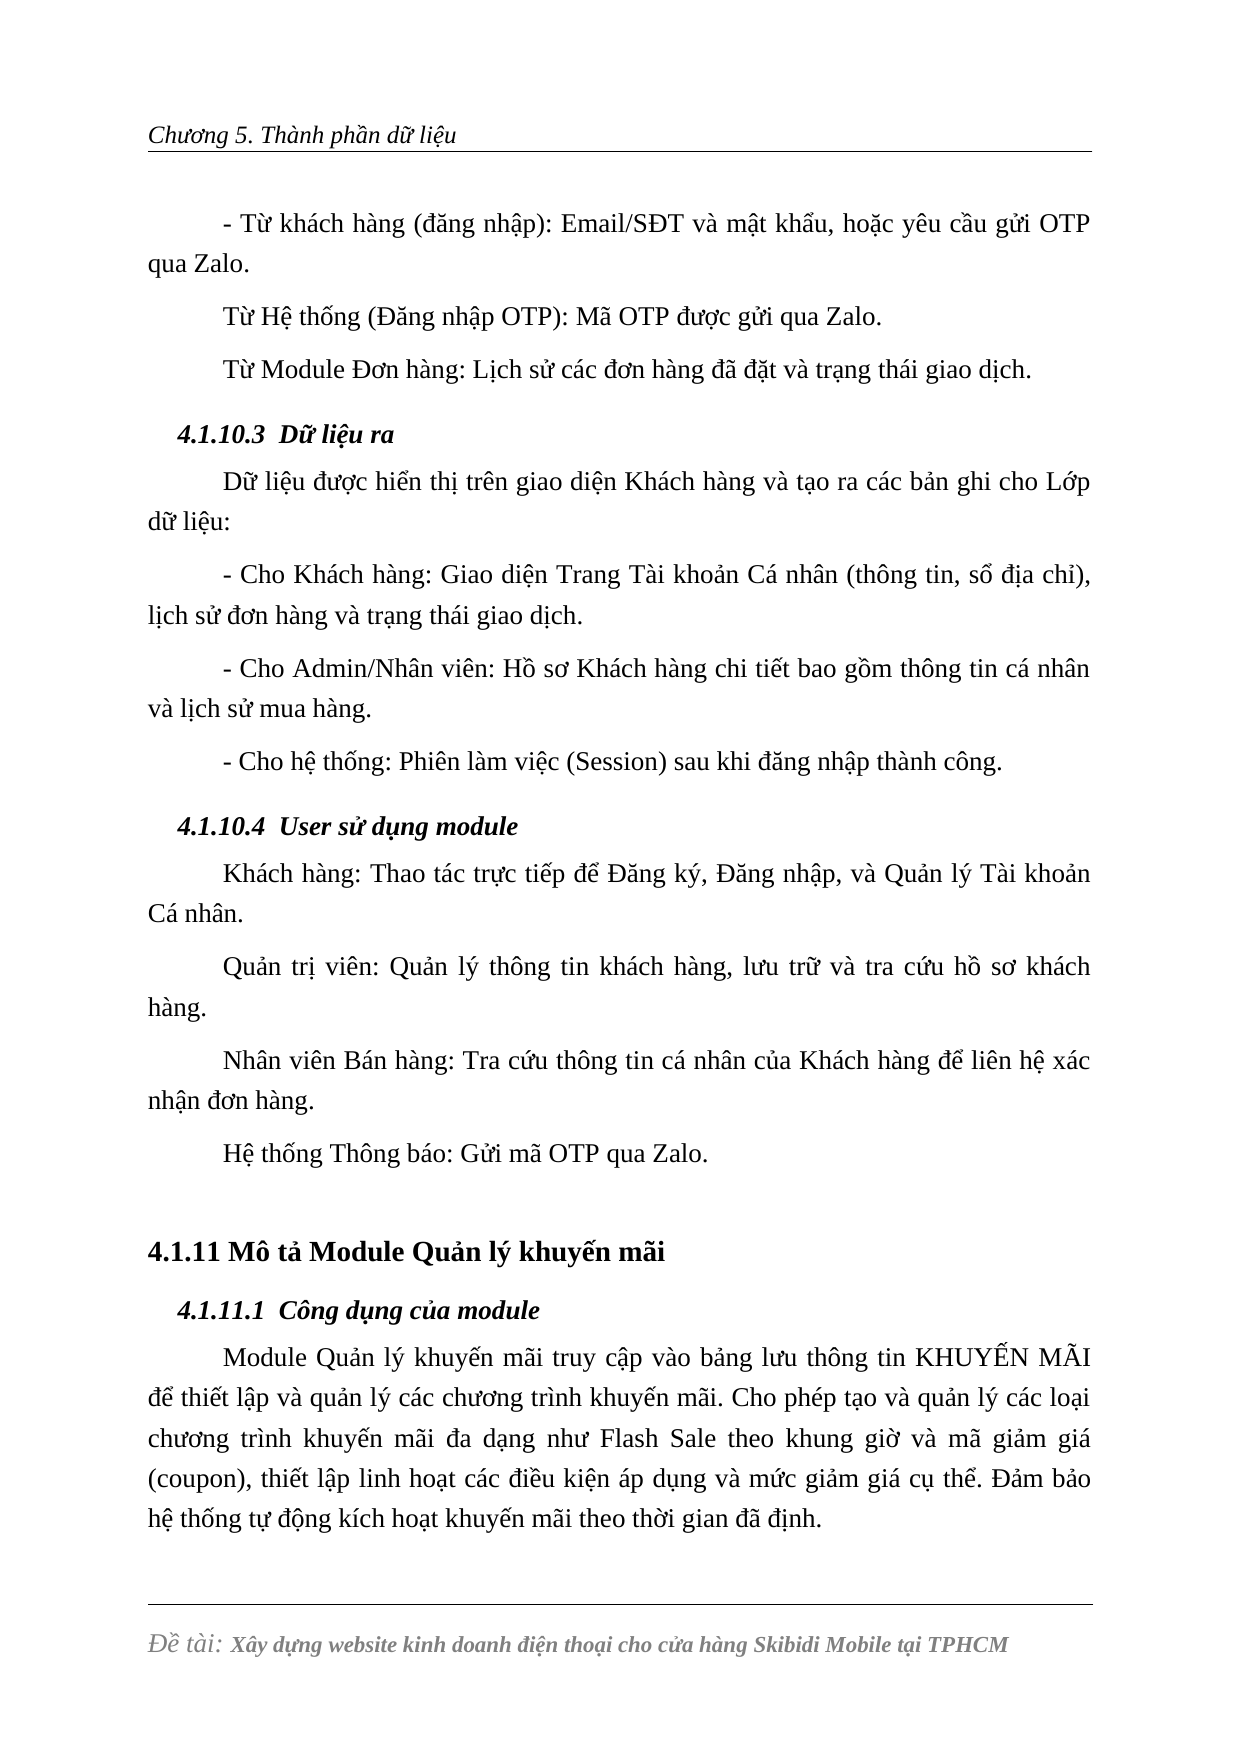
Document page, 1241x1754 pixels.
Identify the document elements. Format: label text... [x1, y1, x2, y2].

text Dữ liệu được hiển thị trên giao diện Khách hàng và tạo ra các bản ghi cho Lớp dữ liệu: [148, 465, 1092, 537]
text - Cho Admin/Nhân viên: Hồ sơ Khách hàng chi tiết bao gồm thông tin cá nhân và lịch sử mua hàng. [148, 652, 1092, 723]
text Khách hàng: Thao tác trực tiếp để Đăng ký, Đăng nhập, và Quản lý Tài khoản Cá nhân. [148, 857, 1092, 929]
text - Từ khách hàng (đăng nhập): Email/SĐT và mật khẩu, hoặc yêu cầu gửi OTP qua Zalo. [148, 207, 1092, 278]
text - Cho Khách hàng: Giao diện Trang Tài khoản Cá nhân (thông tin, sổ địa chỉ), lịch sử đơn hàng và trạng thái giao dịch. [148, 558, 1092, 630]
text Hệ thống Thông báo: Gửi mã OTP qua Zalo. [148, 1137, 1092, 1168]
text Quản trị viên: Quản lý thông tin khách hàng, lưu trữ và tra cứu hồ sơ khách hàng. [148, 951, 1092, 1022]
text Module Quản lý khuyến mãi truy cập vào bảng lưu thông tin KHUYẾN MÃI để thiết lập và quản lý các chương trình khuyến mãi. Cho phép tạo và quản lý các loại chương trình khuyến mãi đa dạng như Flash Sale theo khung giờ và mã giảm giá (coupon), thiết lập linh hoạt các điều kiện áp dụng và mức giảm giá cụ thể. Đảm bảo hệ thống tự động kích hoạt khuyến mãi theo thời gian đã định. [148, 1341, 1092, 1534]
subtitle User sử dụng module [177, 811, 1092, 842]
subtitle Công dụng của module [177, 1294, 1092, 1325]
text - Cho hệ thống: Phiên làm việc (Session) sau khi đăng nhập thành công. [148, 745, 1092, 776]
text Nhân viên Bán hàng: Tra cứu thông tin cá nhân của Khách hàng để liên hệ xác nhận đơn hàng. [148, 1044, 1092, 1115]
subtitle Mô tả Module Quản lý khuyến mãi [148, 1228, 1092, 1269]
text Từ Module Đơn hàng: Lịch sử các đơn hàng đã đặt và trạng thái giao dịch. [148, 353, 1092, 384]
text Từ Hệ thống (Đăng nhập OTP): Mã OTP được gửi qua Zalo. [148, 300, 1092, 331]
subtitle Dữ liệu ra [177, 418, 1092, 449]
